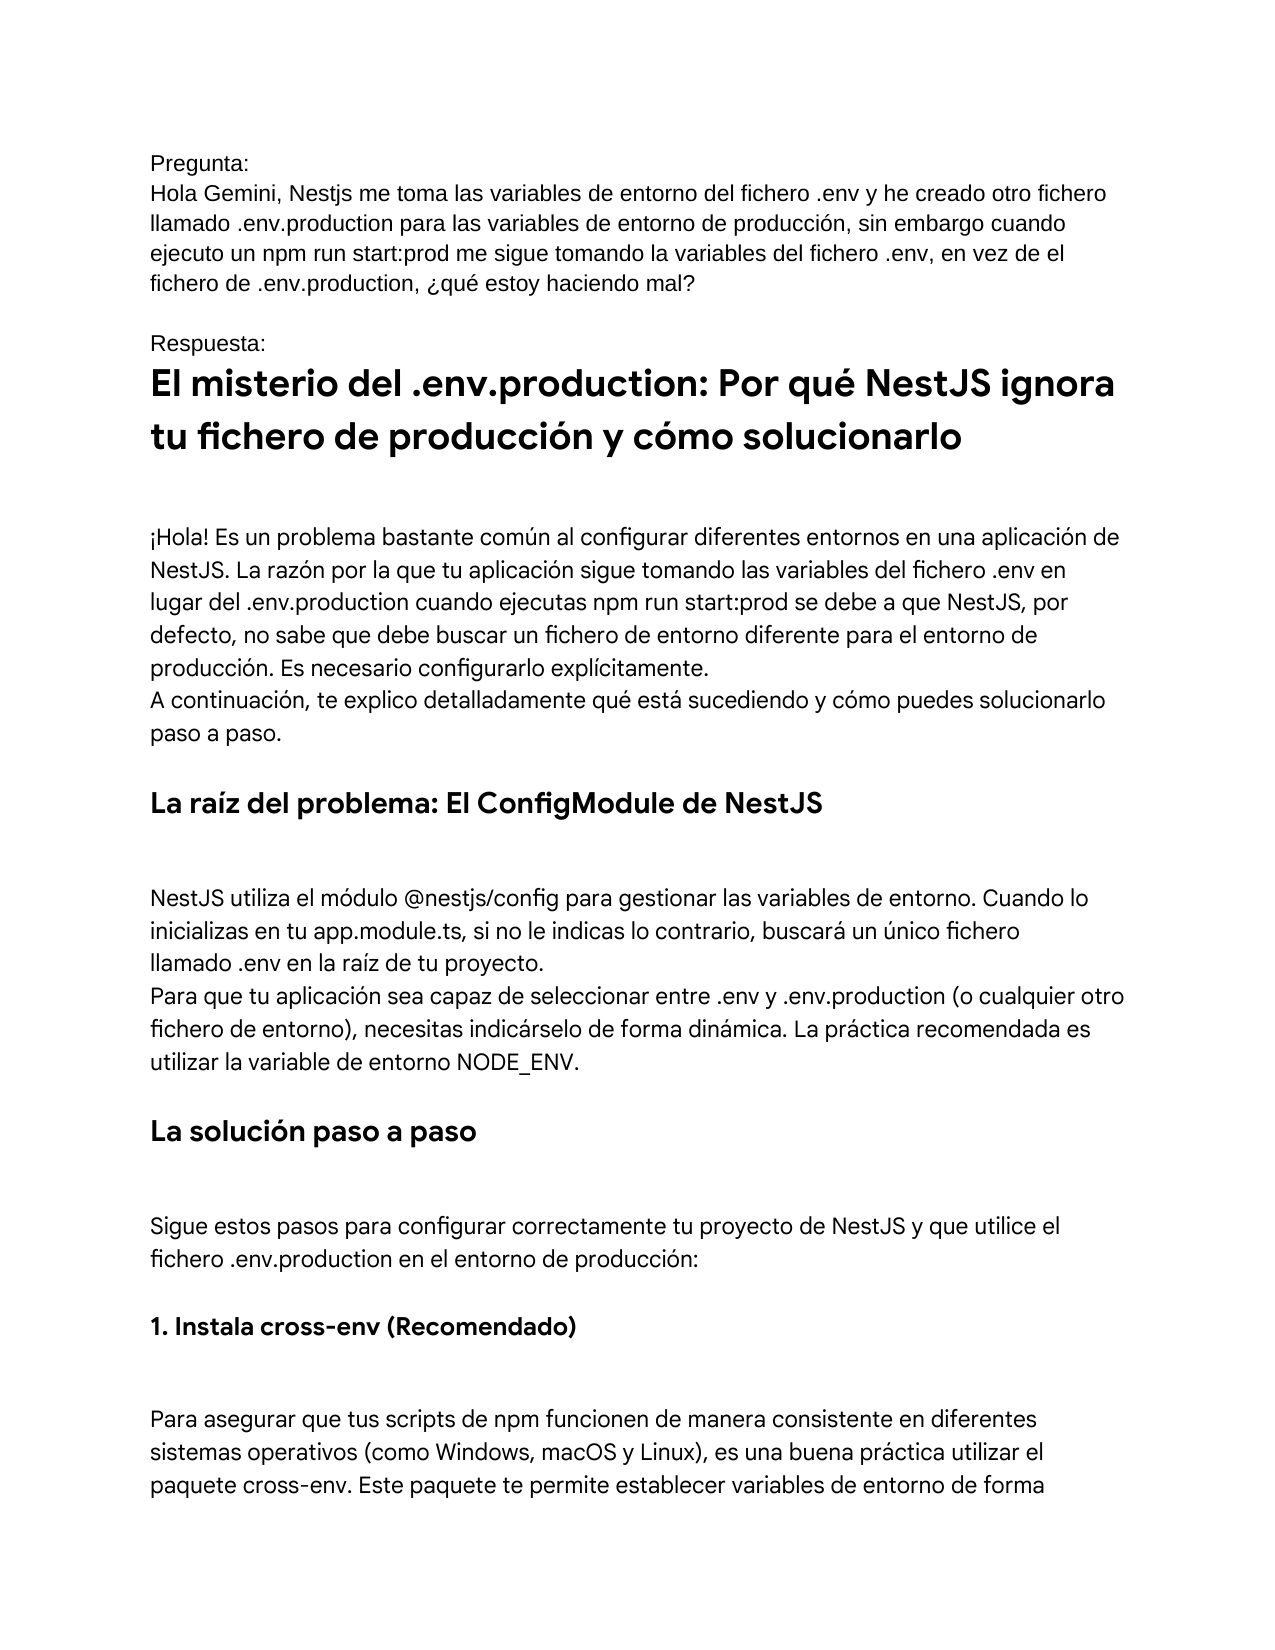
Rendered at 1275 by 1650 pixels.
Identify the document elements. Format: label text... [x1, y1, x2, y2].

subtitle La solución paso a paso [150, 1113, 1125, 1150]
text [150, 1406, 1125, 1500]
subtitle 1. Instala cross-env (Recomendado) [150, 1311, 1125, 1342]
text Respuesta: [150, 330, 1125, 356]
text NestJS utiliza el módulo @nestjs/config para gestionar las variables de entorno. Cuando lo inicializas en tu app.module.ts, si no le indicas lo contrario, buscará un único fichero llamado .env en la raíz de tu proyecto. [150, 884, 1125, 978]
text Pregunta: [150, 150, 1125, 176]
text Sigue estos pasos para configurar correctamente tu proyecto de NestJS y que utilice el fichero .env.production en el entorno de producción: [150, 1213, 1125, 1274]
text ¡Hola! Es un problema bastante común al configurar diferentes entornos en una aplicación de NestJS. La razón por la que tu aplicación sigue tomando las variables del fichero .env en lugar del .env.production cuando ejecutas npm run start:prod se debe a que NestJS, por defecto, no sabe que debe buscar un fichero de entorno diferente para el entorno de producción. Es necesario configurarlo explícitamente. [150, 523, 1125, 683]
text Hola Gemini, Nestjs me toma las variables de entorno del fichero .env y he creado otro fichero llamado .env.production para las variables de entorno de producción, sin embargo cuando ejecuto un npm run start:prod me sigue tomando la variables del fichero .env, en vez de el fichero de .env.production, ¿qué estoy haciendo mal? [150, 180, 1125, 296]
subtitle El misterio del .env.production: Por qué NestJS ignora tu fichero de producción y cómo solucionarlo [150, 360, 1125, 461]
text A continuación, te explico detalladamente qué está sucediendo y cómo puedes solucionarlo paso a paso. [150, 687, 1125, 748]
subtitle La raíz del problema: El ConfigModule de NestJS [150, 785, 1125, 821]
text Para que tu aplicación sea capaz de seleccionar entre .env y .env.production (o cualquier otro fichero de entorno), necesitas indicárselo de forma dinámica. La práctica recomendada es utilizar la variable de entorno NODE_ENV. [150, 982, 1125, 1077]
